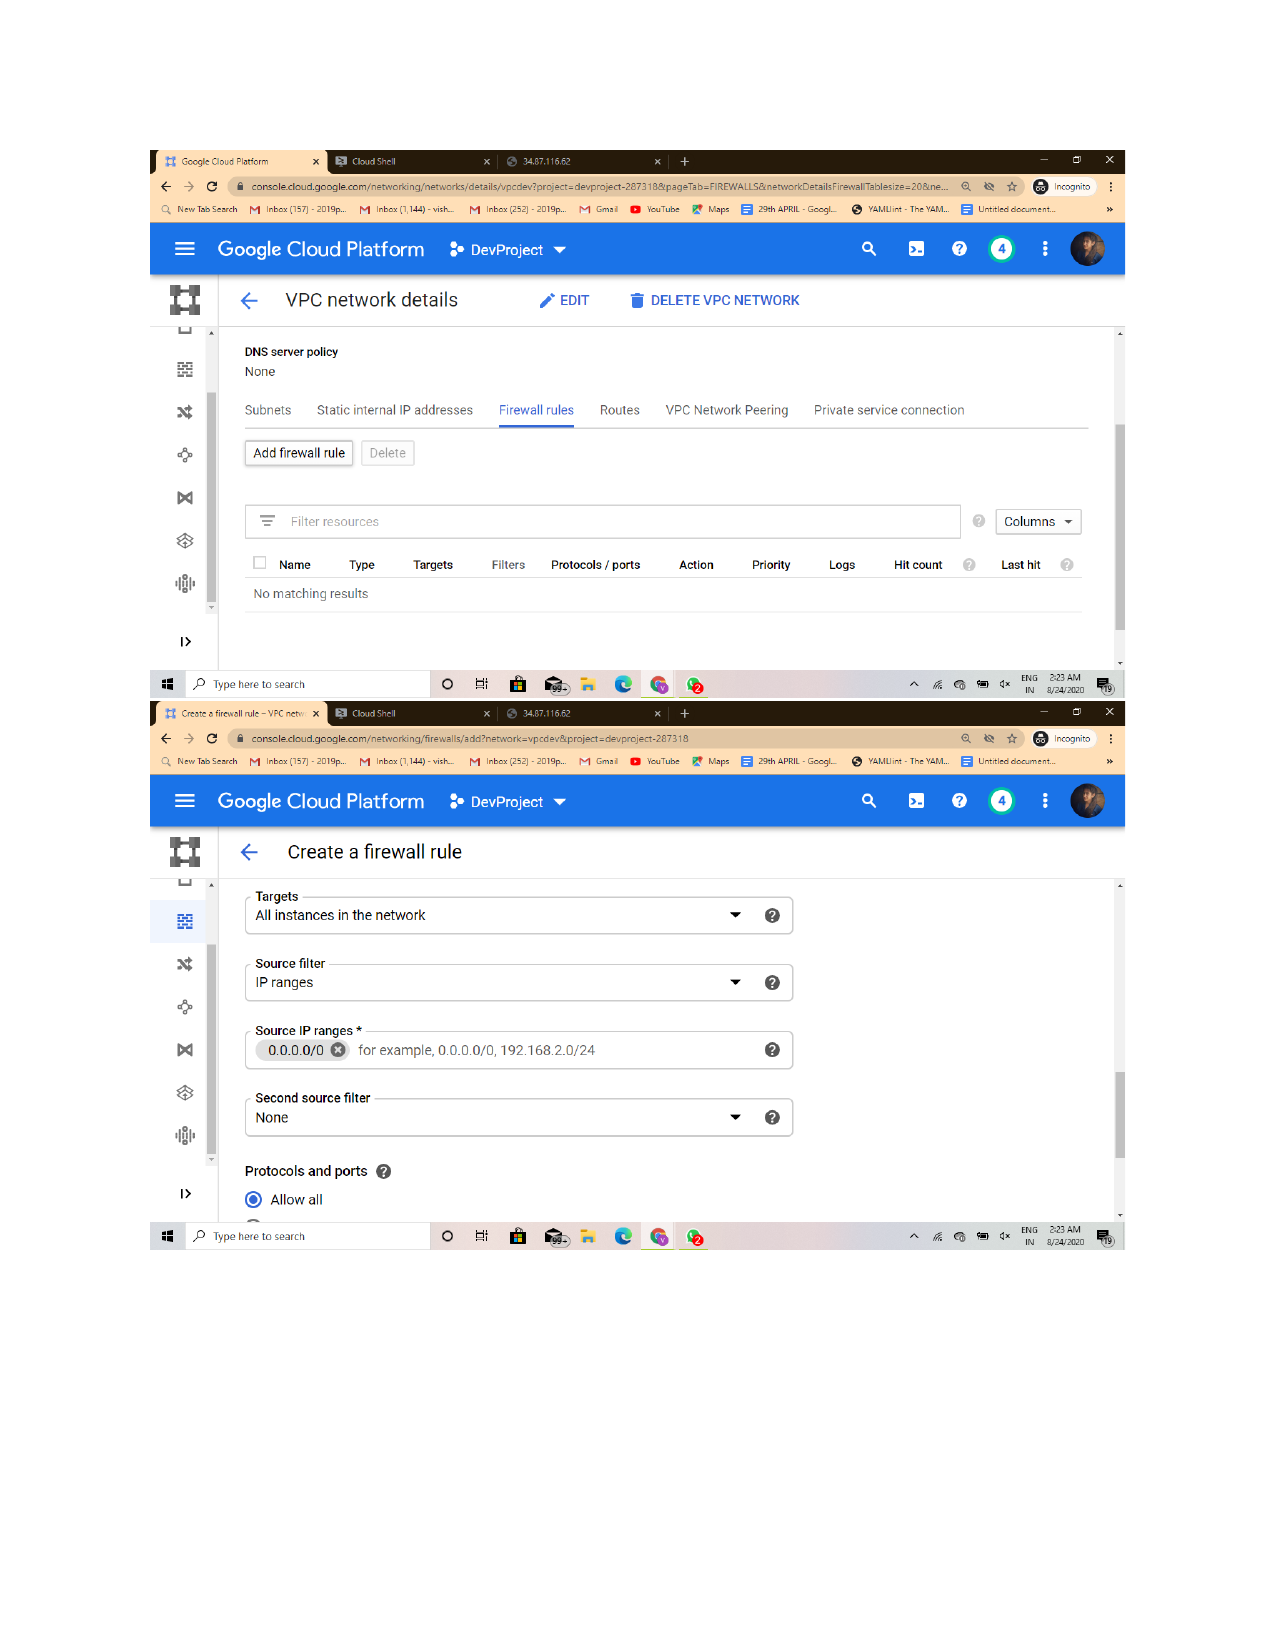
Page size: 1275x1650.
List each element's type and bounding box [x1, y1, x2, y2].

picture [150, 701, 1125, 1250]
picture [150, 150, 1125, 698]
